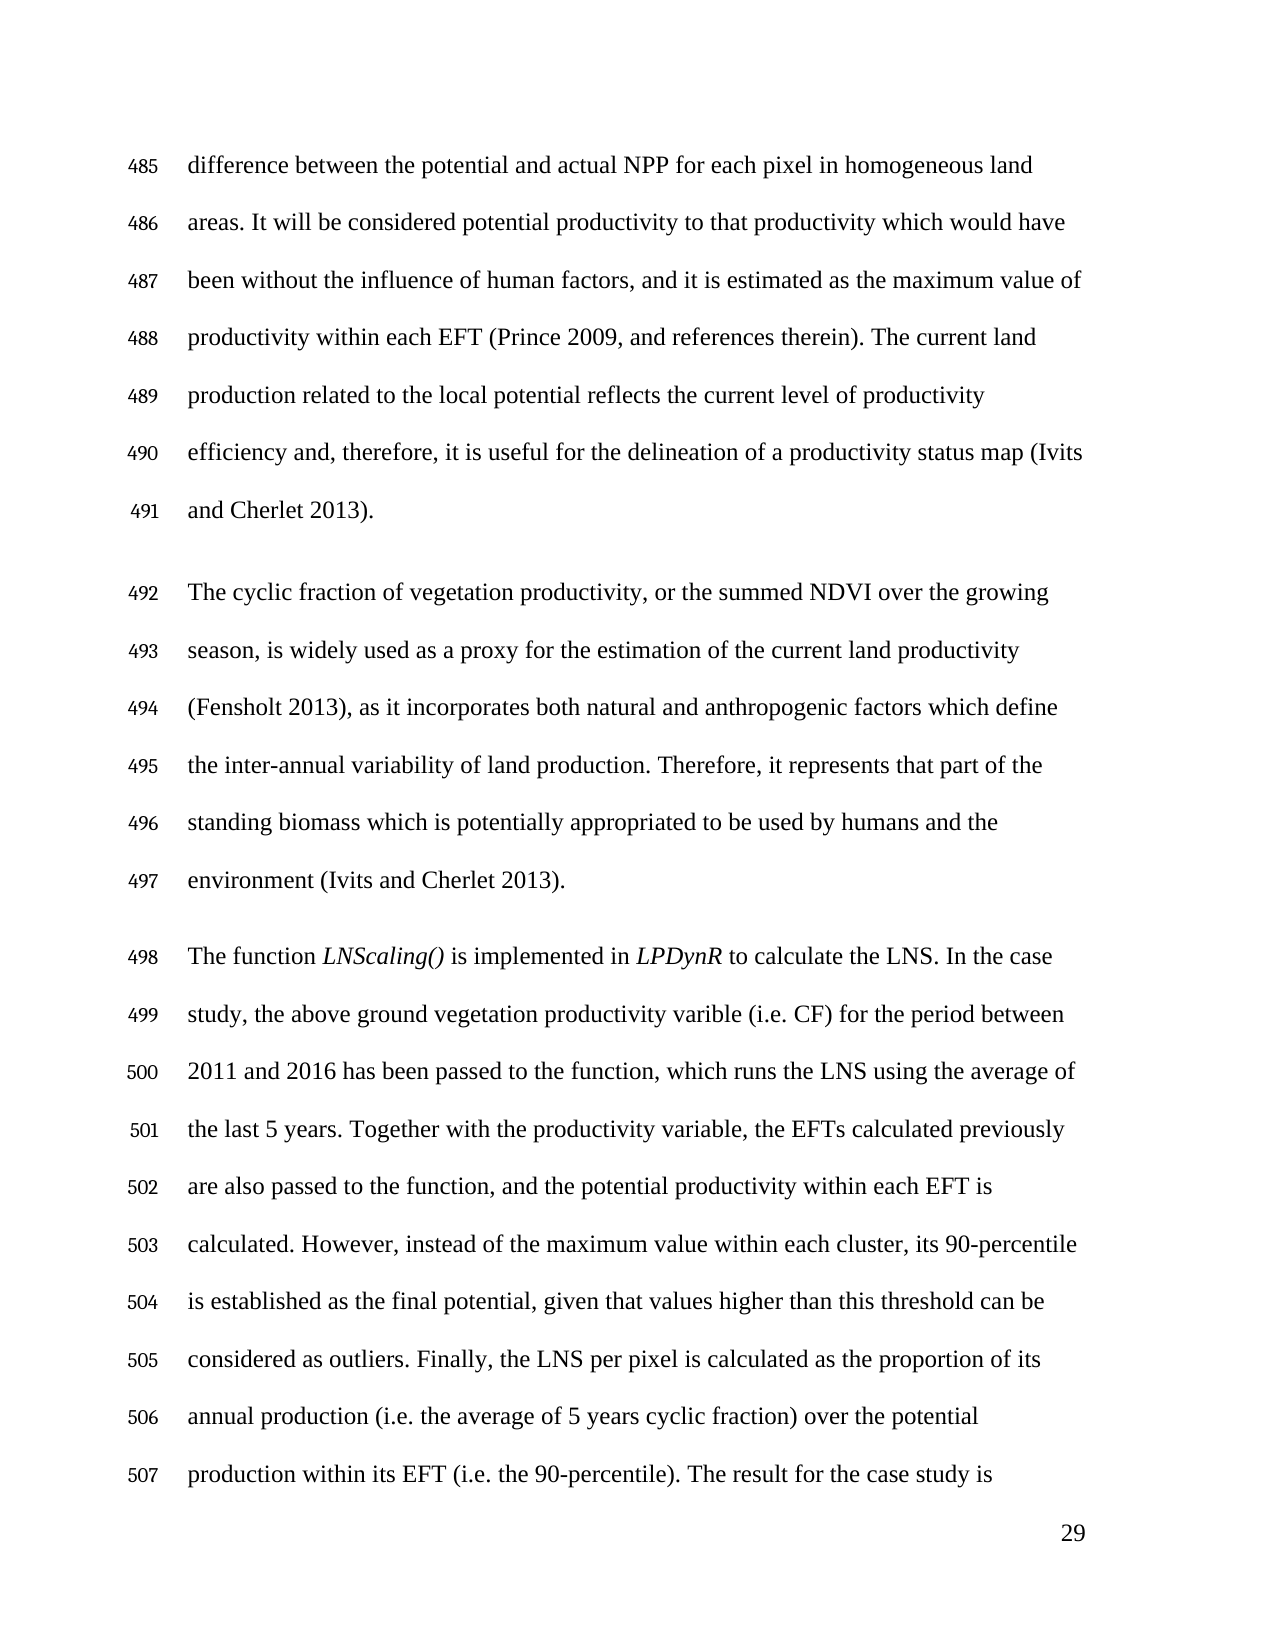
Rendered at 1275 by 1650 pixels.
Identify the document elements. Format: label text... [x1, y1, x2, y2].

text The cyclic fraction of vegetation productivity, or the summed NDVI over the growing season, is widely used as a proxy for the estimation of the current land productivity (Fensholt 2013), as it incorporates both natural and anthropogenic factors which define the inter-annual variability of land production. Therefore, it represents that part of the standing biomass which is potentially appropriated to be used by humans and the environment (Ivits and Cherlet 2013). [187, 577, 1087, 894]
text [187, 941, 1087, 1487]
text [187, 150, 1087, 524]
